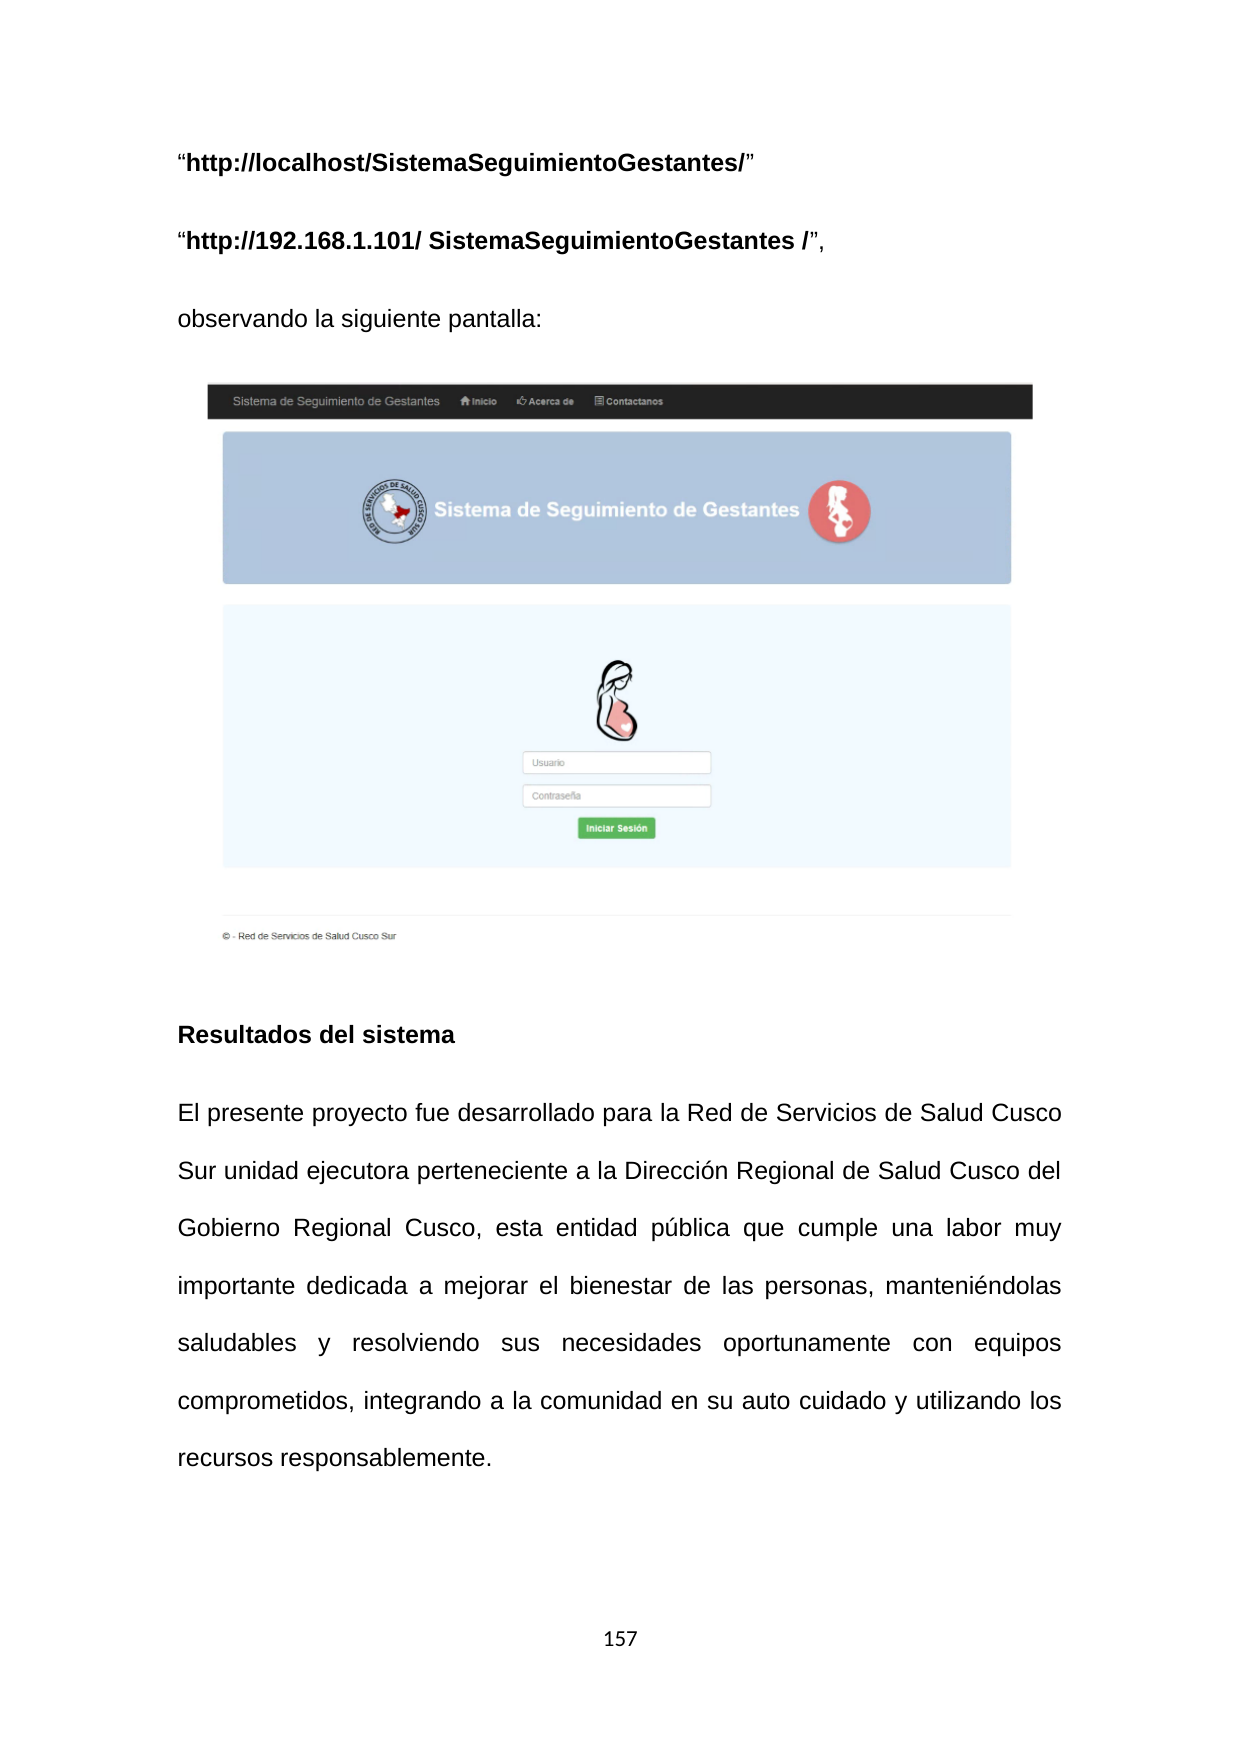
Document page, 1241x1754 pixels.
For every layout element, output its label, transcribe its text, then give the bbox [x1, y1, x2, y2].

text El presente proyecto fue desarrollado para la Red de Servicios de Salud Cusco Sur unidad ejecutora perteneciente a la Dirección Regional de Salud Cusco del Gobierno Regional Cusco, esta entidad pública que cumple una labor muy importante dedicada a mejorar el bienestar de las personas, manteniéndolas saludables y resolviendo sus necesidades oportunamente con equipos comprometidos, integrando a la comunidad en su auto cuidado y utilizando los recursos responsablemente. [177, 1098, 1063, 1472]
text Resultados del sistema [177, 1020, 1063, 1048]
picture [207, 382, 1033, 971]
text “http://192.168.1.101/ SistemaSeguimientoGestantes /”, [177, 226, 1063, 255]
text observando la siguiente pantalla: [177, 304, 1063, 333]
text “http://localhost/SistemaSeguimientoGestantes/” [177, 148, 1063, 176]
